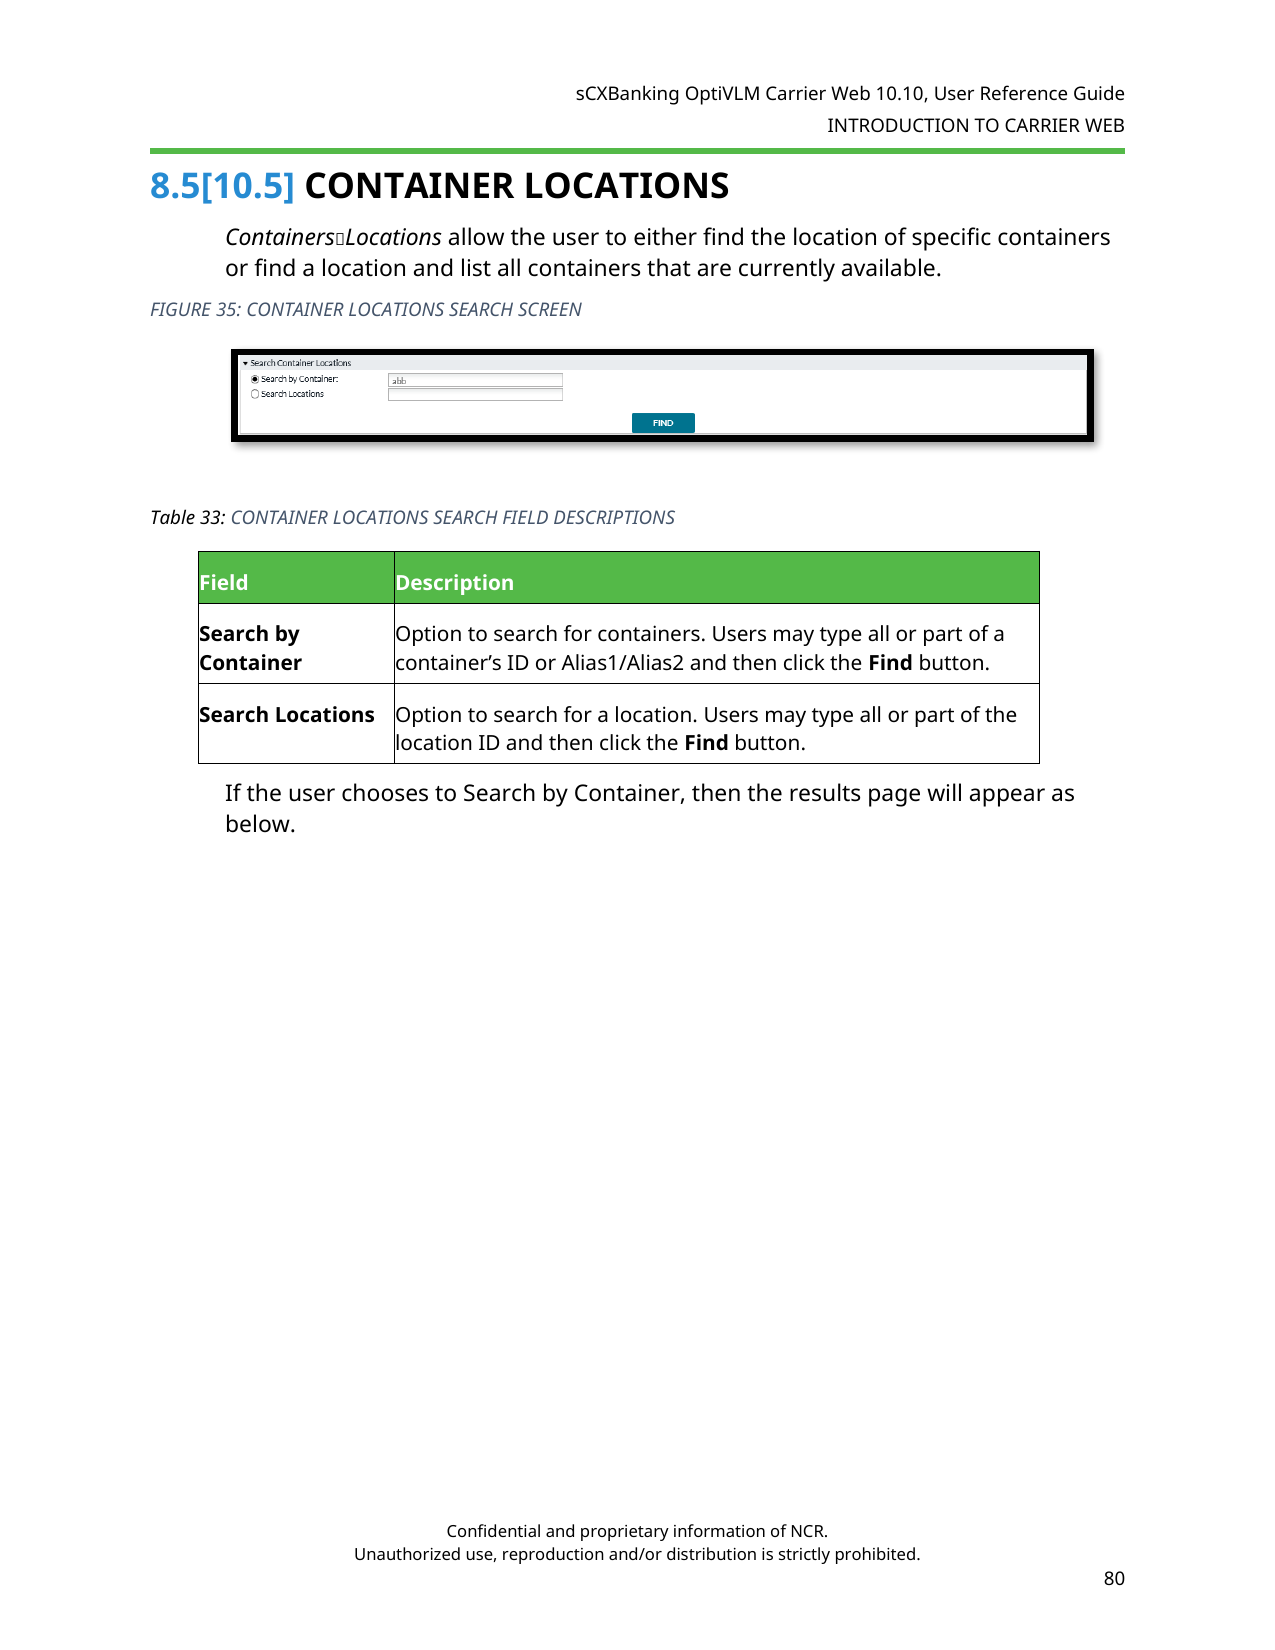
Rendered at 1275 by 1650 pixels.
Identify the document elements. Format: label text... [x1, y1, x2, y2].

text If the user chooses to Search by Container, then the results page will appear as below. [225, 777, 1125, 839]
text ContainersLocations allow the user to either find the location of specific containers or find a location and list all containers that are currently available. [225, 221, 1125, 283]
table_cell Search by Container [199, 604, 394, 683]
table_cell Search Locations [199, 684, 394, 763]
table_header Field [199, 552, 394, 603]
picture [238, 355, 1087, 435]
table_cell Option to search for containers. Users may type all or part of a container’s ID or Alias1/Alias2 and then click the Find button. [395, 604, 1039, 683]
subtitle CONTAINER LOCATIONS [150, 160, 1125, 208]
table_cell Option to search for a location. Users may type all or part of the location ID and then click the Find button. [395, 684, 1039, 763]
table_header Description [395, 552, 1039, 603]
text FIGURE 35: CONTAINER LOCATIONS SEARCH SCREEN [150, 296, 1125, 322]
